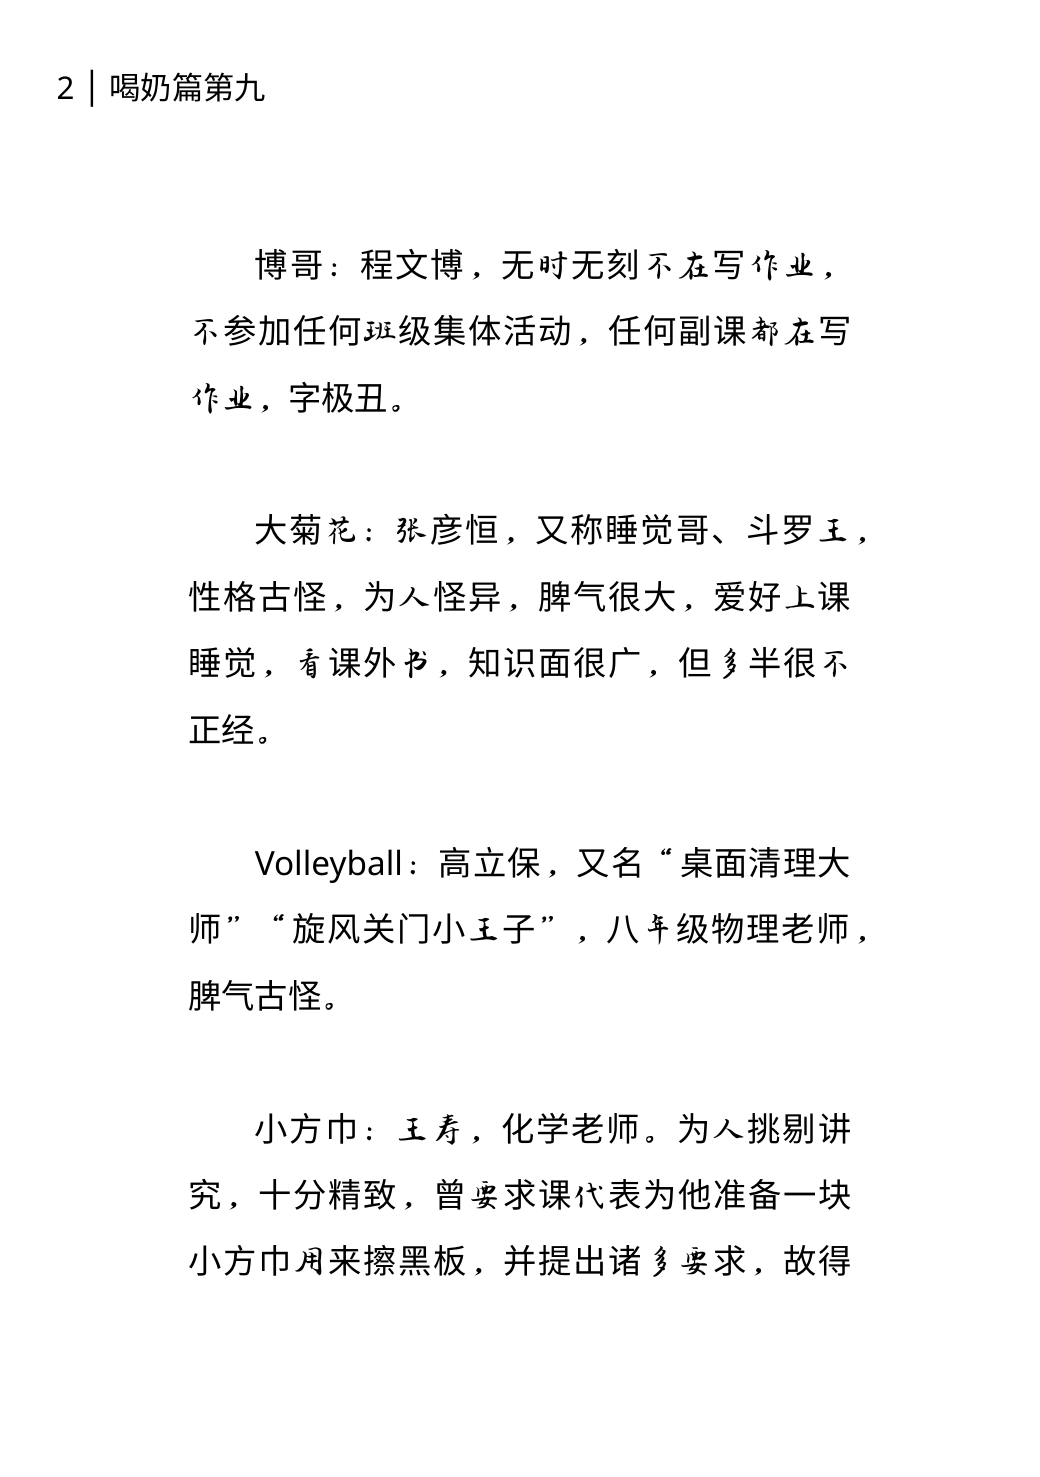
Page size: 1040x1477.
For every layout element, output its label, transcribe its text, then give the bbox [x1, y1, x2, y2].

text Volleyball：高立保，又名“桌面清理大师”“旋风关门小王子”，八年级物理老师，脾气古怪。 [188, 831, 852, 1030]
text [188, 1097, 852, 1296]
text 博哥：程文博，无时无刻不在写作业，不参加任何班级集体活动，任何副课都在写作业，字极丑。 [188, 233, 852, 432]
text 大菊花：张彦恒，又称睡觉哥、斗罗王，性格古怪，为人怪异，脾气很大，爱好上课睡觉，看课外书，知识面很广，但多半很不正经。 [188, 499, 852, 764]
